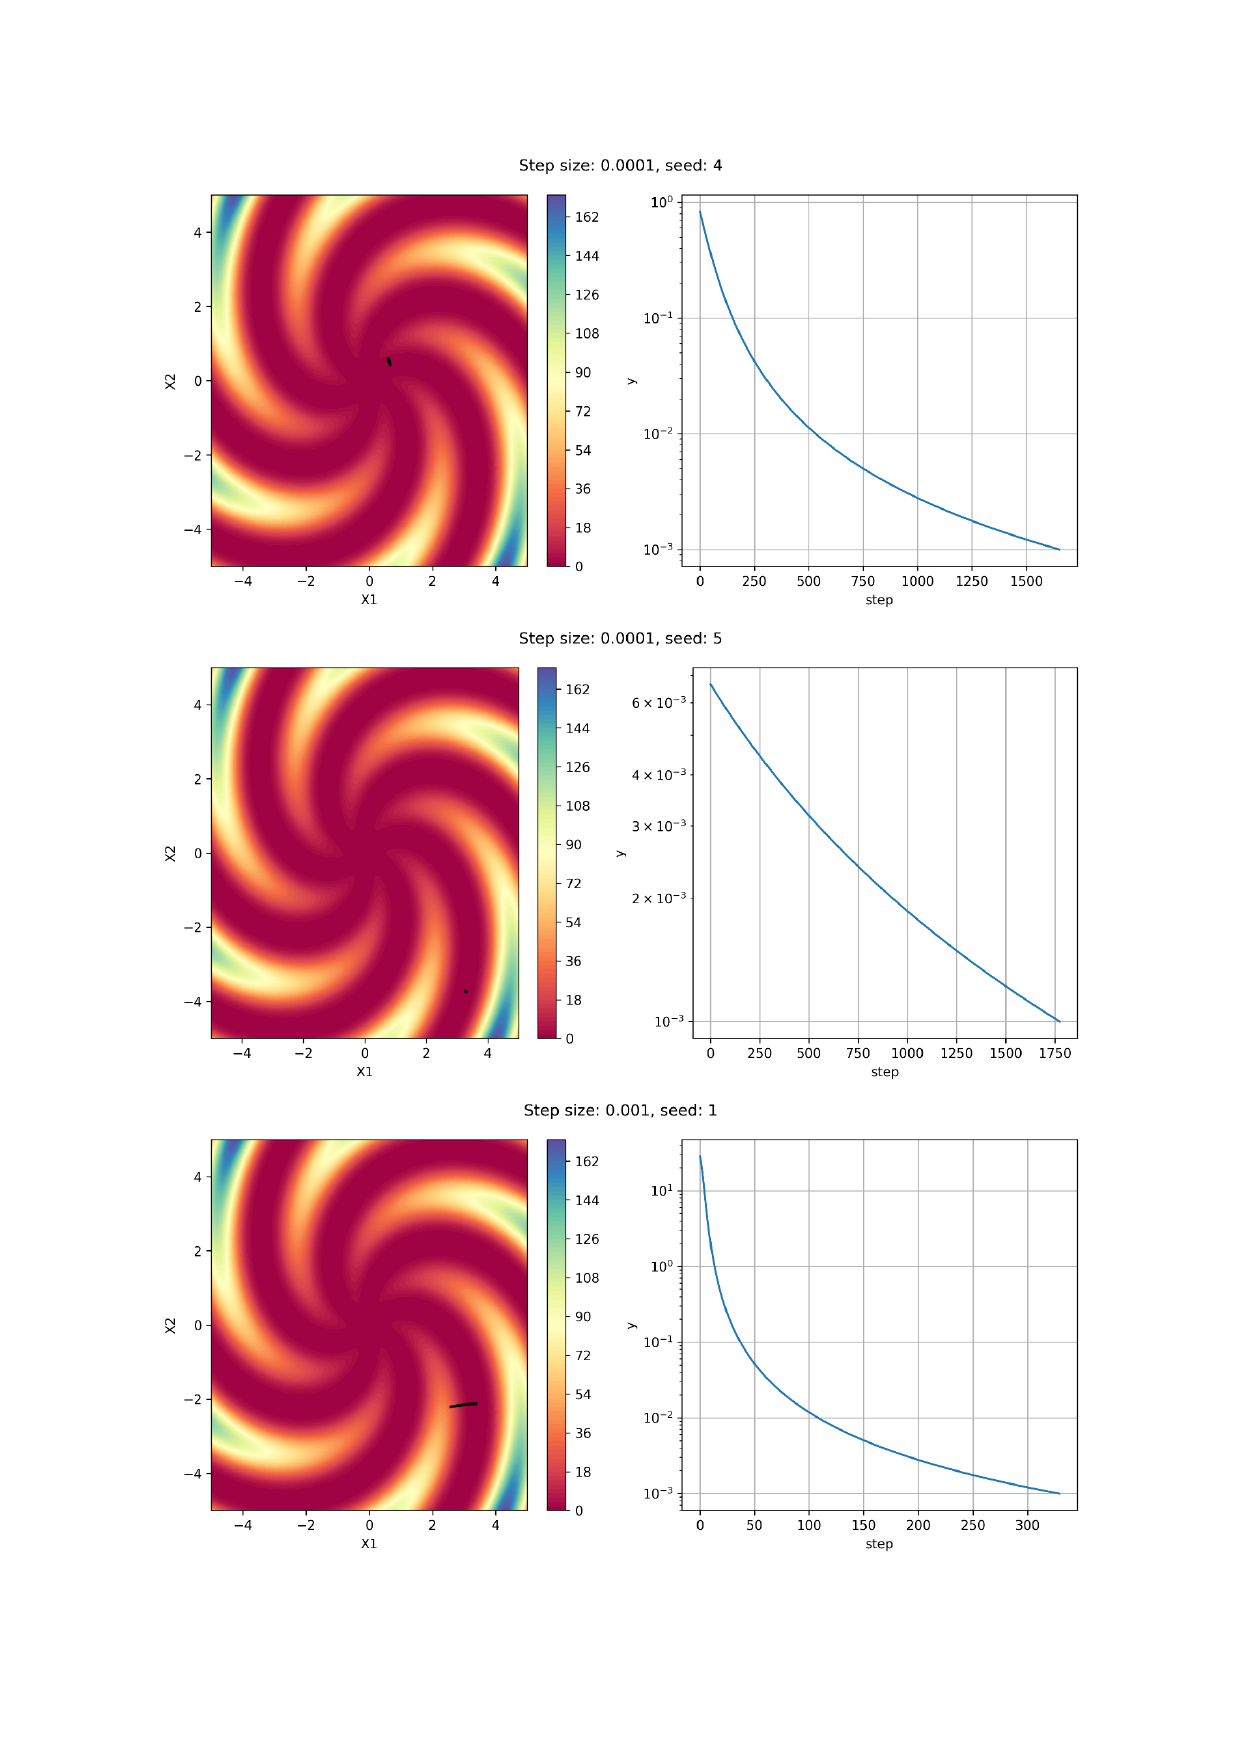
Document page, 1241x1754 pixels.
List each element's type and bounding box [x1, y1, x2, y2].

picture [150, 1094, 1091, 1565]
picture [150, 150, 1091, 621]
picture [150, 622, 1091, 1093]
